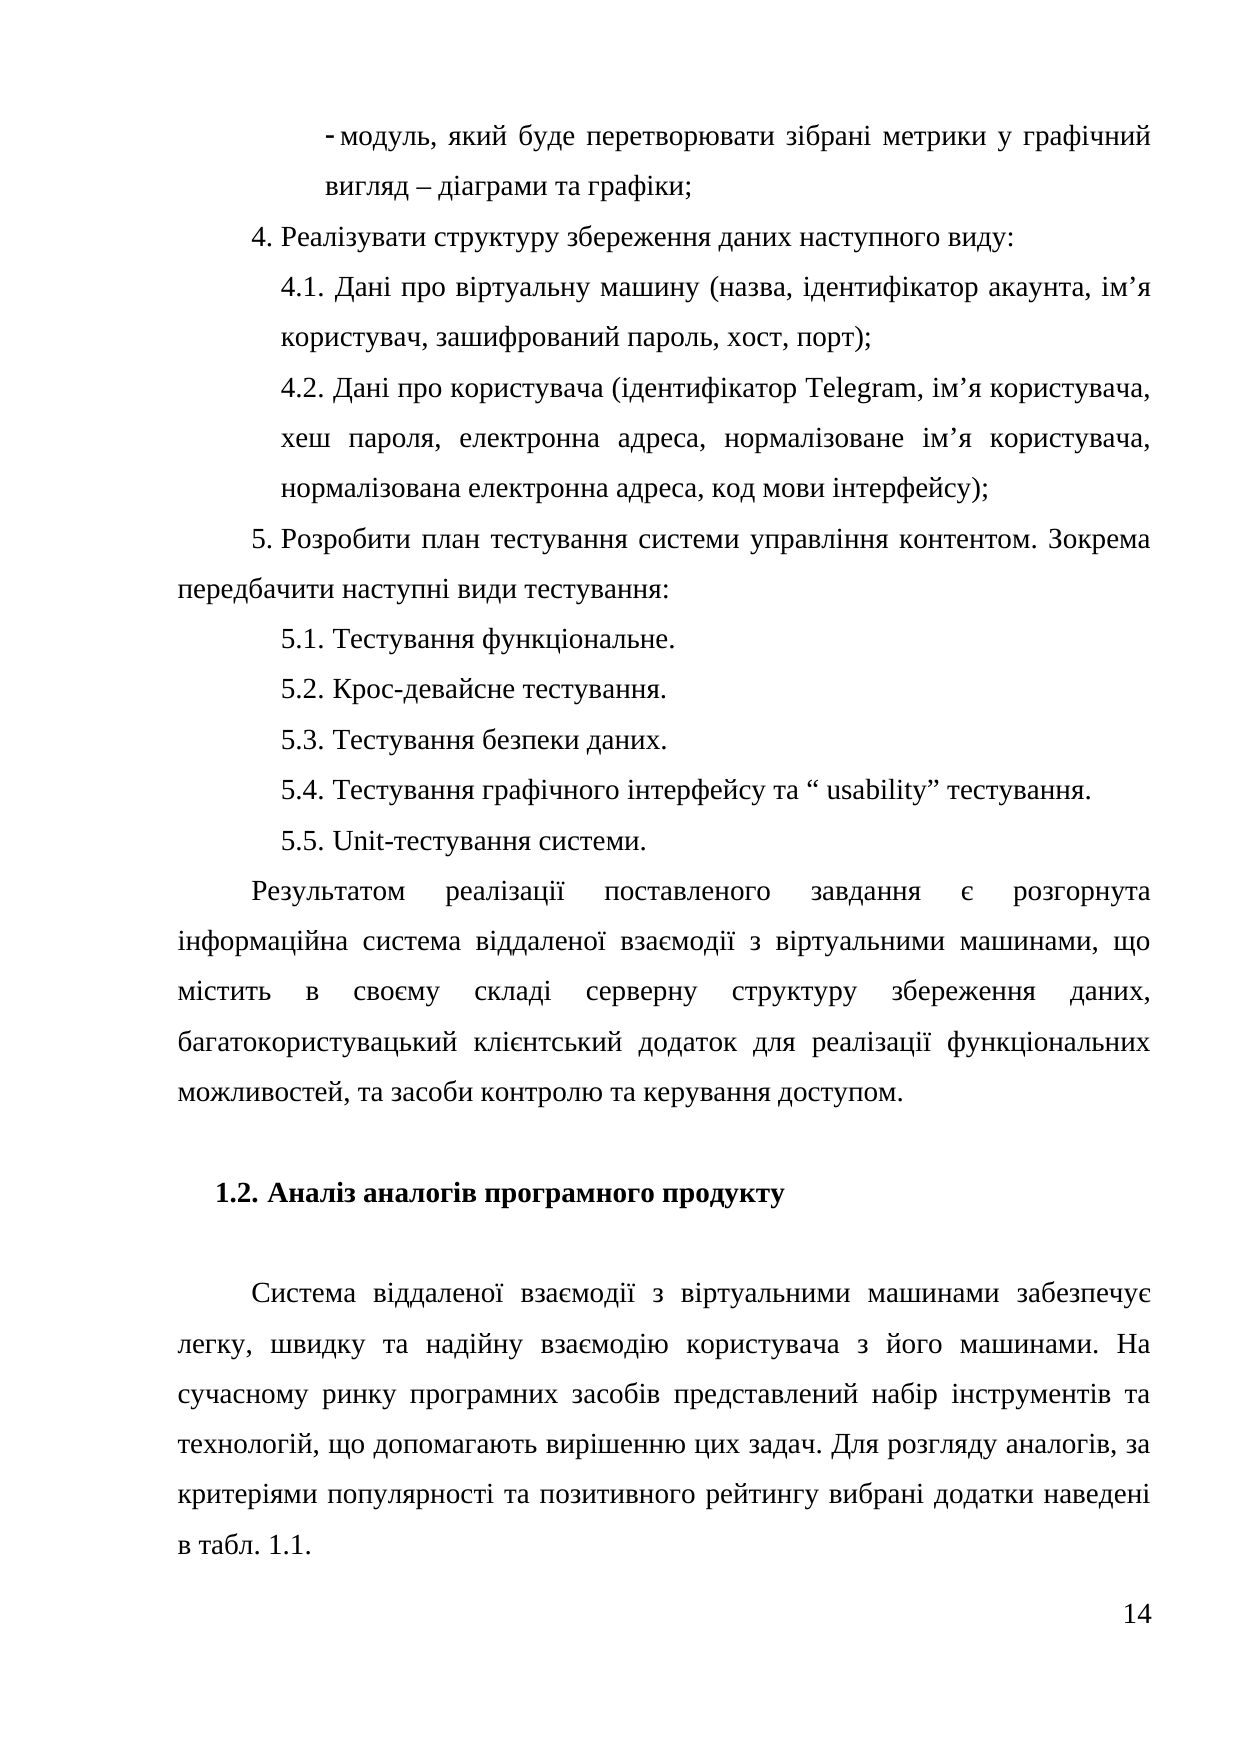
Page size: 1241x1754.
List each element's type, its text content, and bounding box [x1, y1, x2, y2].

text Результатом реалізації поставленого завдання є розгорнута інформаційна система віддаленої взаємодії з віртуальними машинами, що містить в своєму складі серверну структуру збереження даних, багатокористувацький клієнтський додаток для реалізації функціональних можливостей, та засоби контролю та керування доступом. [177, 873, 1152, 1108]
list Розробити план тестування системи управління контентом. Зокрема передбачити наступні види тестування: [177, 521, 1152, 604]
list Тестування графічного інтерфейсу та “ usability” тестування. [281, 772, 1152, 806]
list Тестування безпеки даних. [281, 722, 1152, 756]
list Unit-тестування системи. [281, 823, 1152, 856]
list Реалізувати структуру збереження даних наступного виду: [177, 219, 1152, 252]
subtitle Аналіз аналогів програмного продукту [215, 1175, 1152, 1208]
text Система віддаленої взаємодії з віртуальними машинами забезпечує легку, швидку та надійну взаємодію користувача з його машинами. На сучасному ринку програмних засобів представлений набір інструментів та технологій, що допомагають вирішенню цих задач. Для розгляду аналогів, за критеріями популярності та позитивного рейтингу вибрані додатки наведені в табл. 1.1. [177, 1275, 1152, 1561]
list Крос-девайсне тестування. [281, 672, 1152, 705]
list Дані про віртуальну машину (назва, ідентифікатор акаунта, ім’я користувач, зашифрований пароль, хост, порт); [281, 269, 1152, 353]
list модуль, який буде перетворювати зібрані метрики у графічний вигляд – діаграми та графіки; [325, 118, 1152, 202]
list Дані про користувача (ідентифікатор Telegram, ім’я користувача, хеш пароля, електронна адреса, нормалізоване ім’я користувача, нормалізована електронна адреса, код мови інтерфейсу); [281, 370, 1152, 504]
list Тестування функціональне. [281, 621, 1152, 655]
